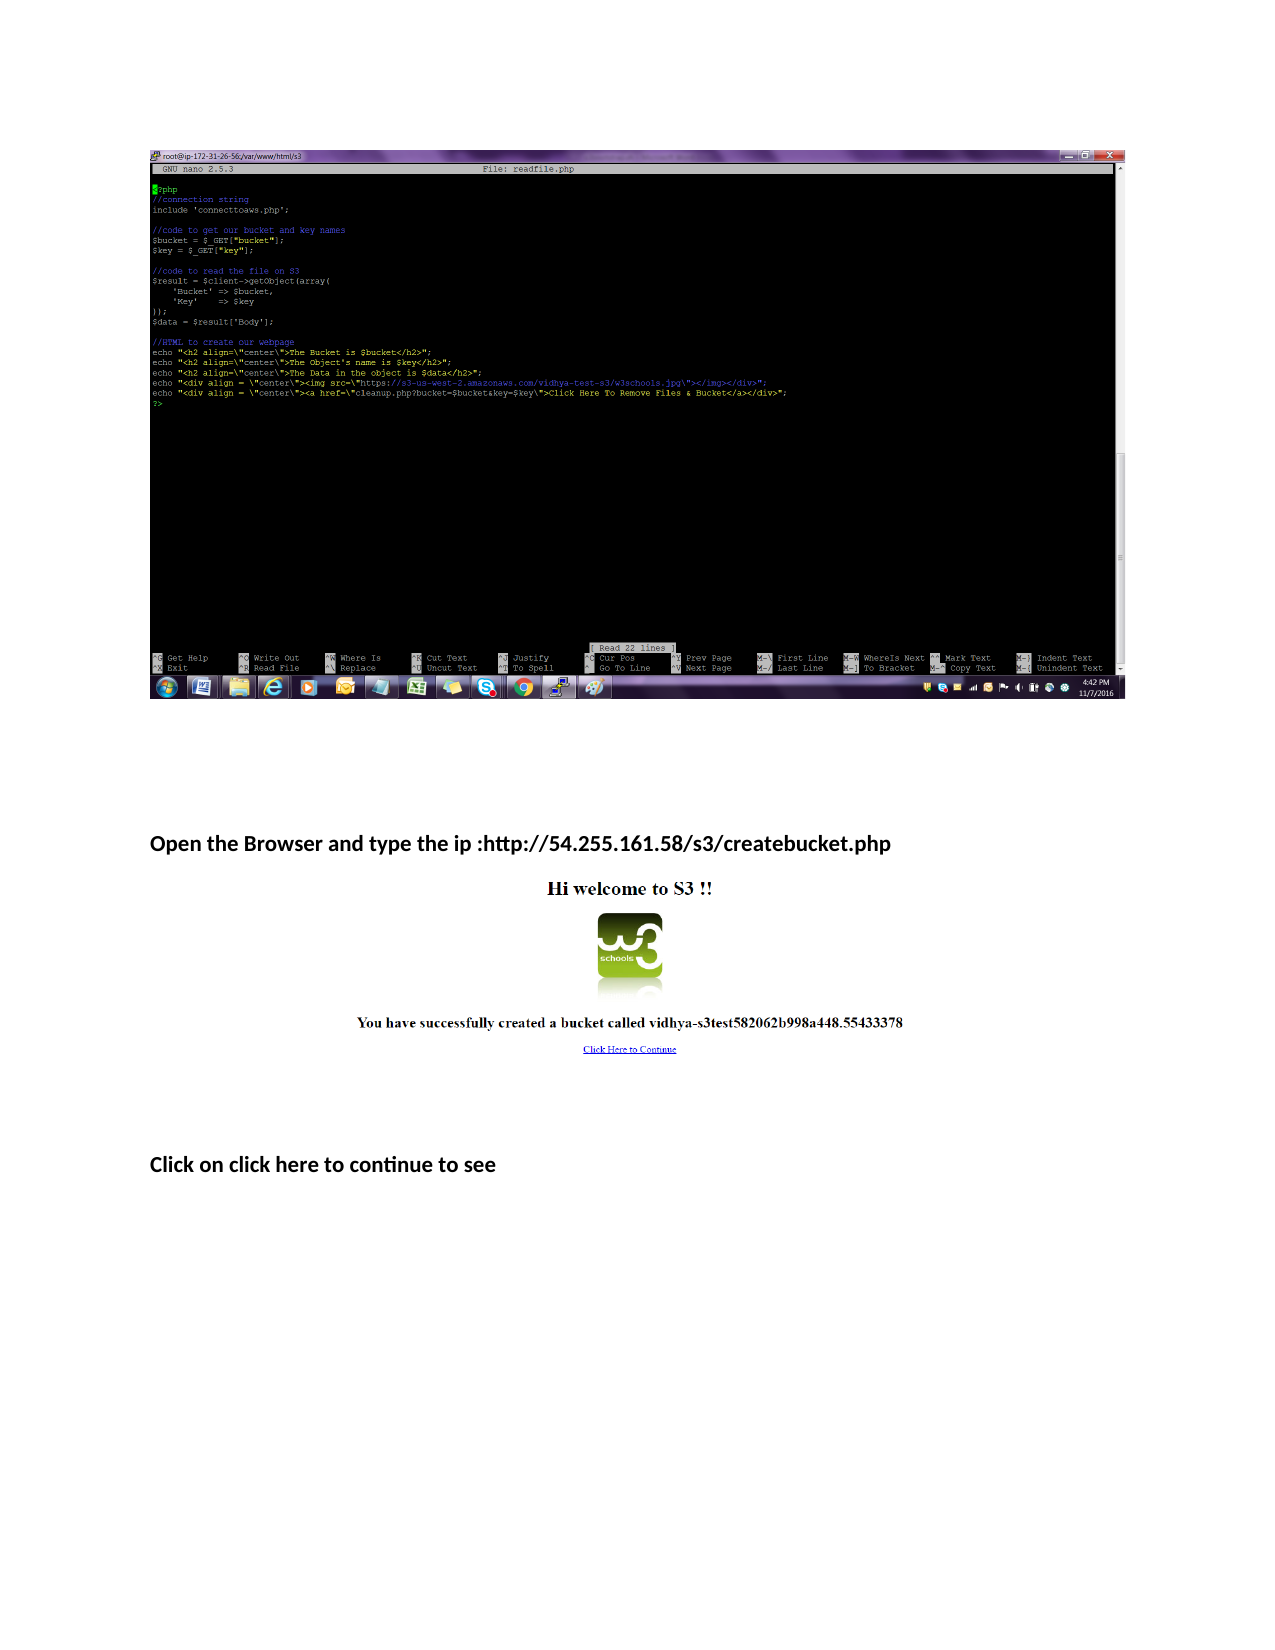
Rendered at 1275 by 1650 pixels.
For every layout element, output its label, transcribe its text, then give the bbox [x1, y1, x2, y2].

text Open the Browser and type the ip :http://54.255.161.58/s3/createbucket.php [150, 829, 1125, 857]
picture [150, 882, 1128, 1125]
text Click on click here to continue to see [150, 1150, 1125, 1178]
picture [150, 150, 1125, 699]
